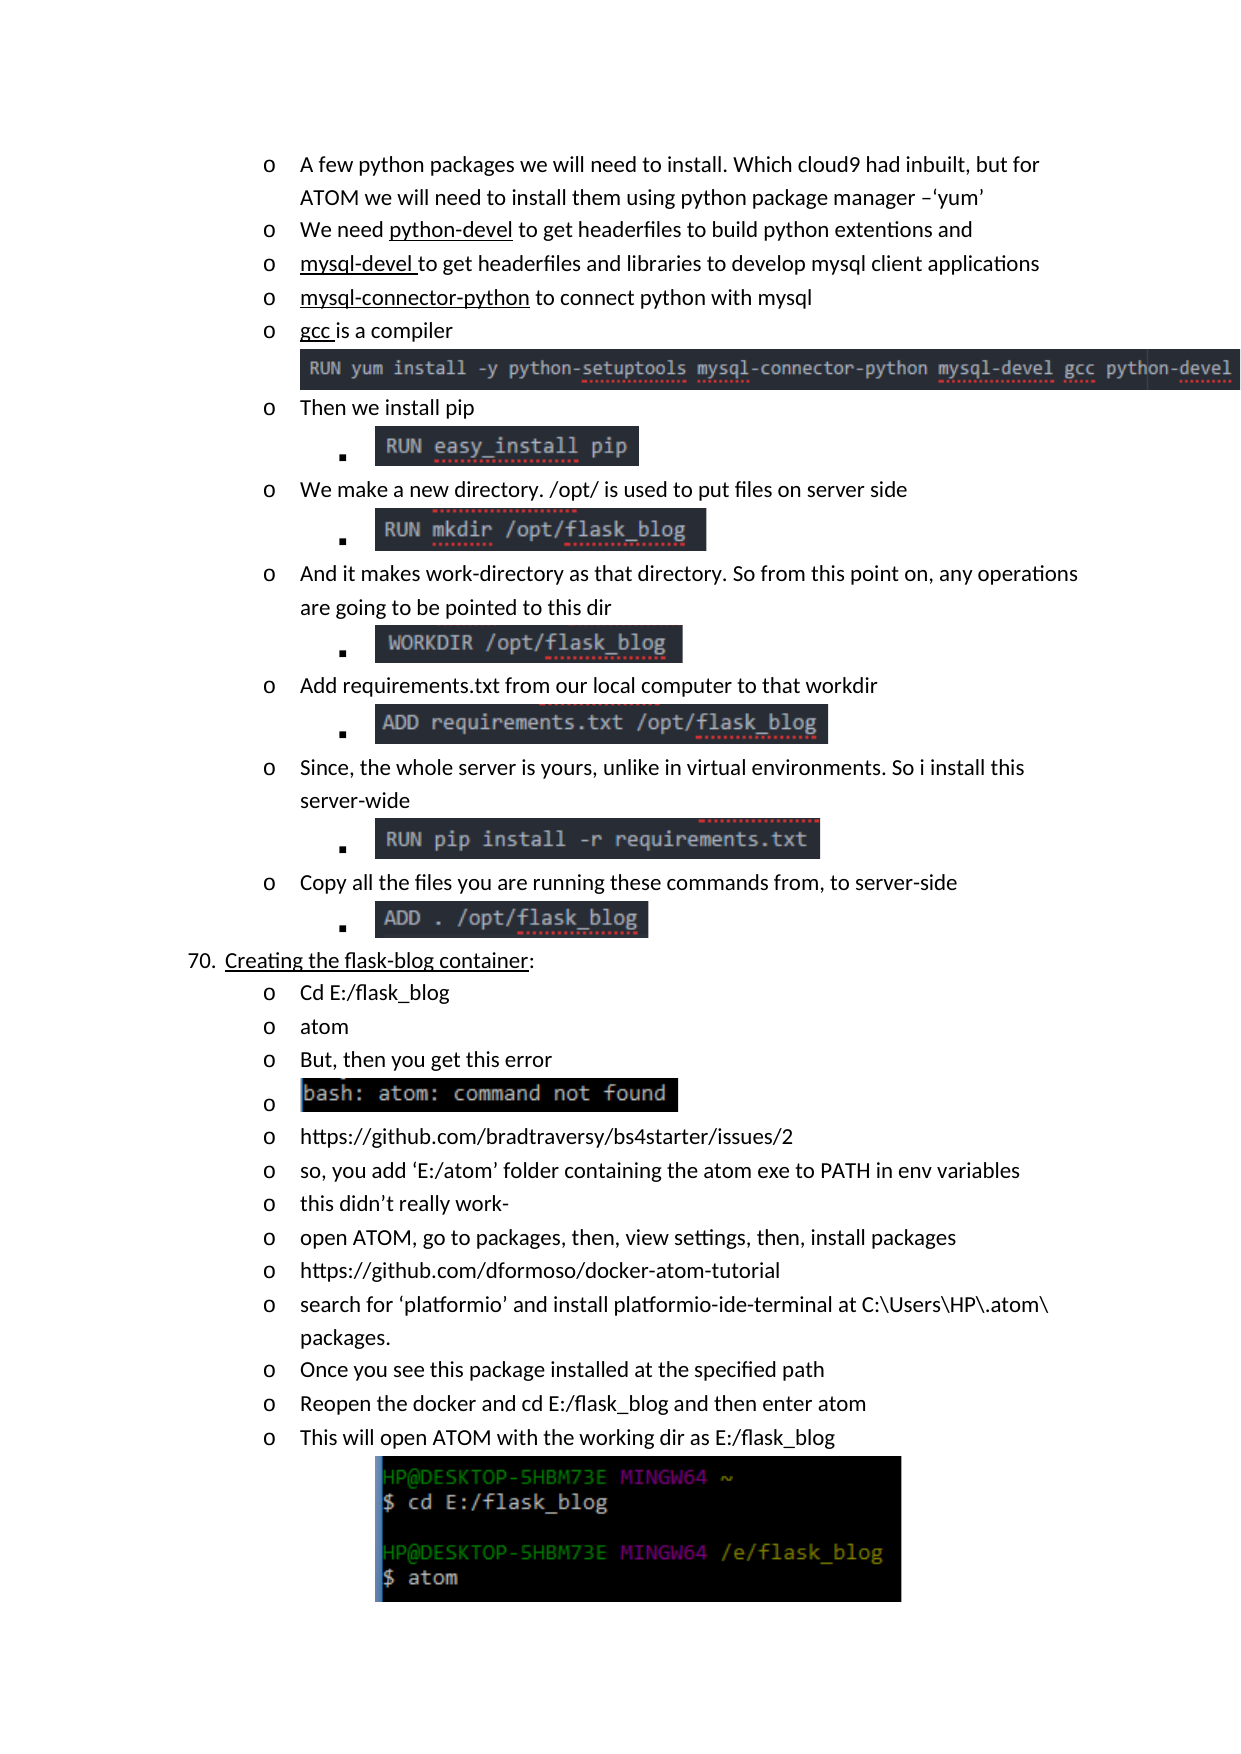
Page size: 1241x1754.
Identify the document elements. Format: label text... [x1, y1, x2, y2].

list Once you see this package installed at the specified path [262, 1356, 1090, 1385]
list This will open ATOM with the working dir as E:/flask_blog [262, 1423, 1090, 1452]
picture [375, 818, 821, 859]
list search for ‘platformio’ and install platformio-ide-terminal at C:\Users\HP\.atom\packages. [262, 1290, 1090, 1351]
picture [375, 625, 683, 663]
list atom [262, 1012, 1090, 1041]
list Since, the whole server is yours, unlike in virtual environments. So i install this server-wide [262, 753, 1090, 814]
list gcc is a compiler [262, 316, 1090, 345]
list Then we install pip [262, 393, 1090, 422]
list Reopen the docker and cd E:/flask_blog and then enter atom [262, 1389, 1090, 1418]
list Add requirements.txt from our local computer to that workdir [262, 671, 1090, 700]
list Creating the flask-blog container: [187, 946, 1090, 974]
picture [375, 1456, 902, 1602]
list Copy all the files you are running these commands from, to server-side [262, 868, 1090, 897]
list mysql-connector-python to connect python with mysql [262, 283, 1090, 312]
picture [375, 508, 707, 551]
list so, you add ‘E:/atom’ folder containing the atom exe to PATH in env variables [262, 1156, 1090, 1185]
list And it makes work-directory as that directory. So from this point on, any operations are going to be pointed to this dir [262, 559, 1090, 621]
list A few python packages we will need to install. Which cloud9 had inbuilt, but for ATOM we will need to install them using python package manager –‘yum’ [262, 150, 1090, 211]
picture [375, 704, 829, 744]
picture [300, 349, 1241, 390]
list mysql-devel to get headerfiles and libraries to develop mysql client applications [262, 249, 1090, 278]
list Cd E:/flask_blog [262, 978, 1090, 1007]
list We make a new directory. /opt/ is used to put files on server side [262, 475, 1090, 504]
picture [375, 426, 639, 466]
picture [300, 1078, 679, 1112]
list open ATOM, go to packages, then, view settings, then, install packages [262, 1223, 1090, 1252]
list But, then you get this error [262, 1045, 1090, 1074]
picture [375, 901, 649, 938]
list https://github.com/dformoso/docker-atom-tutorial [262, 1257, 1090, 1286]
list We need python-devel to get headerfiles to build python extentions and [262, 216, 1090, 245]
list https://github.com/bradtraversy/bs4starter/issues/2 [262, 1122, 1090, 1152]
list this didn’t really work- [262, 1189, 1090, 1219]
